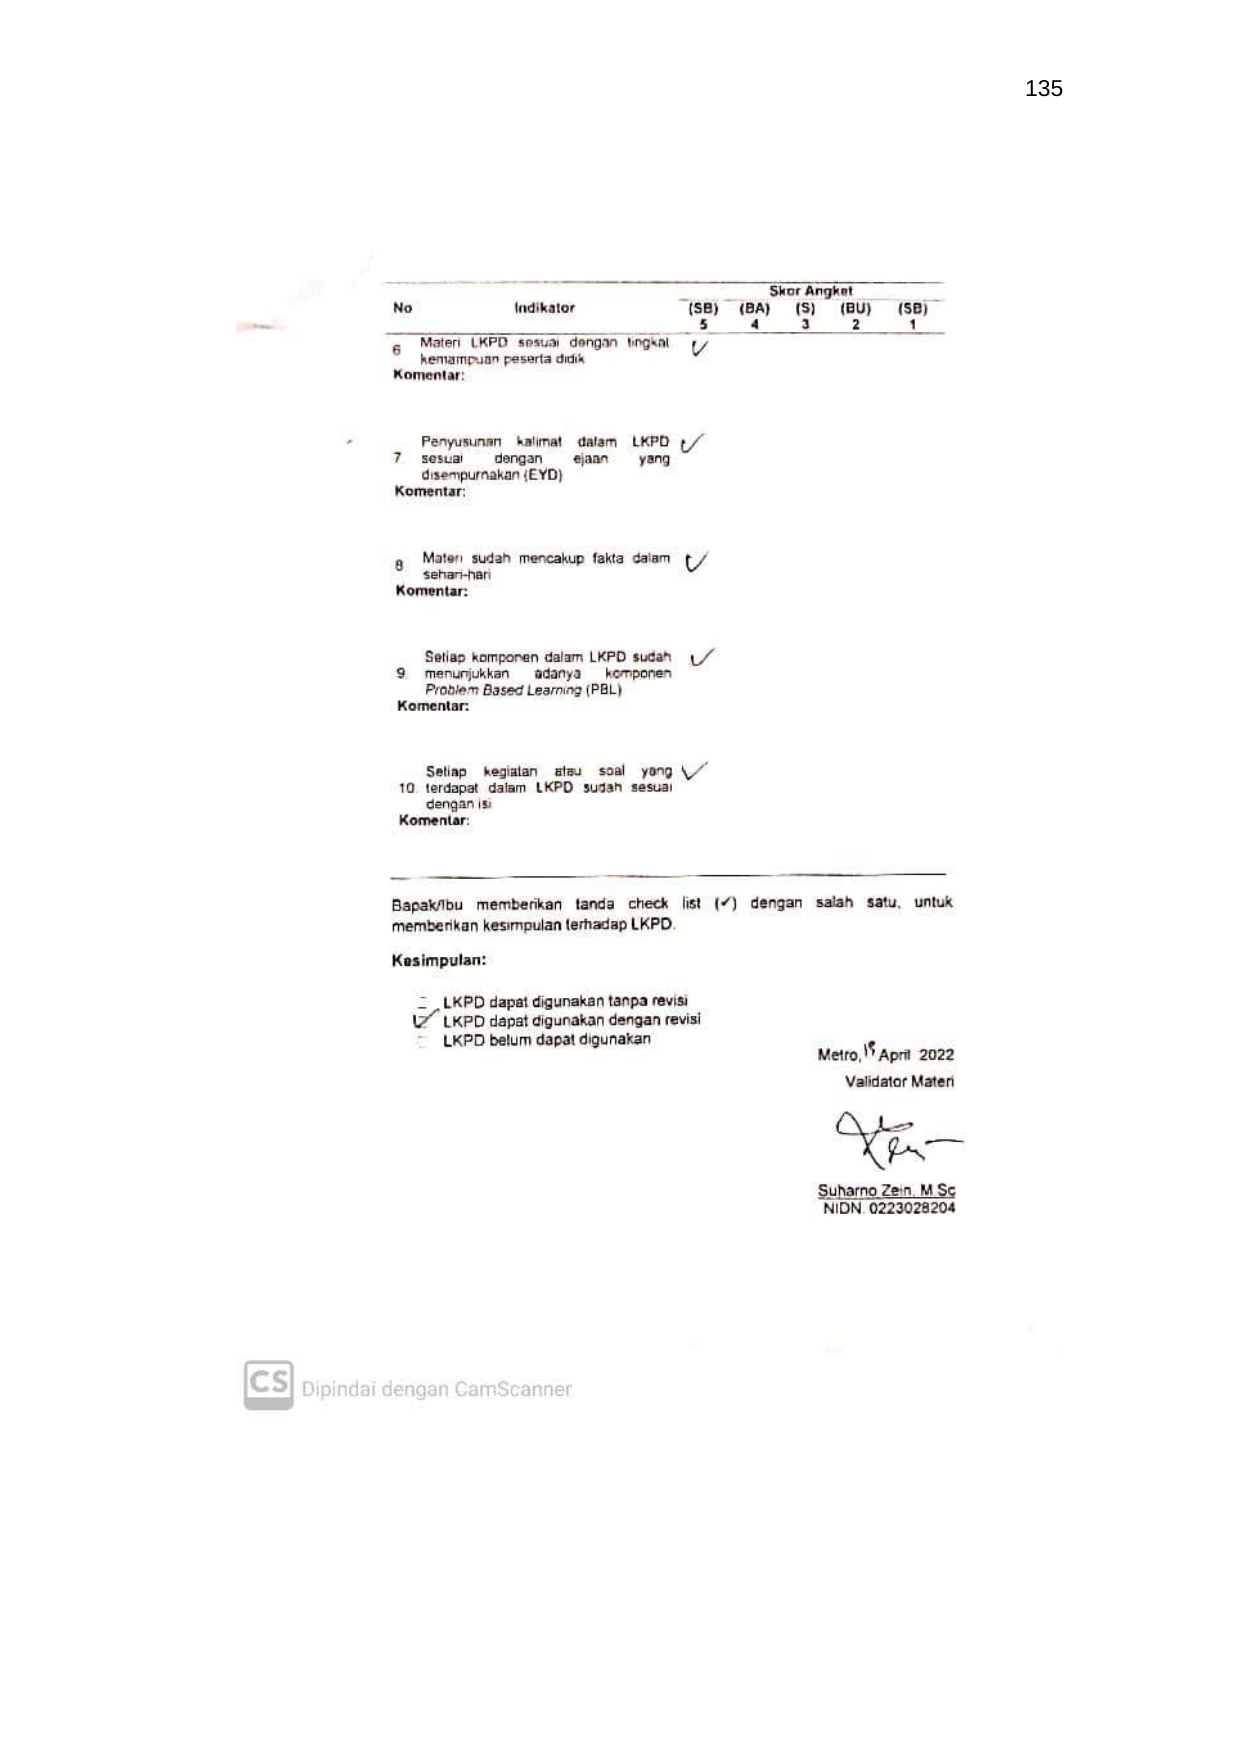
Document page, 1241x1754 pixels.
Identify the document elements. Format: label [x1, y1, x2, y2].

picture [236, 177, 1064, 1418]
